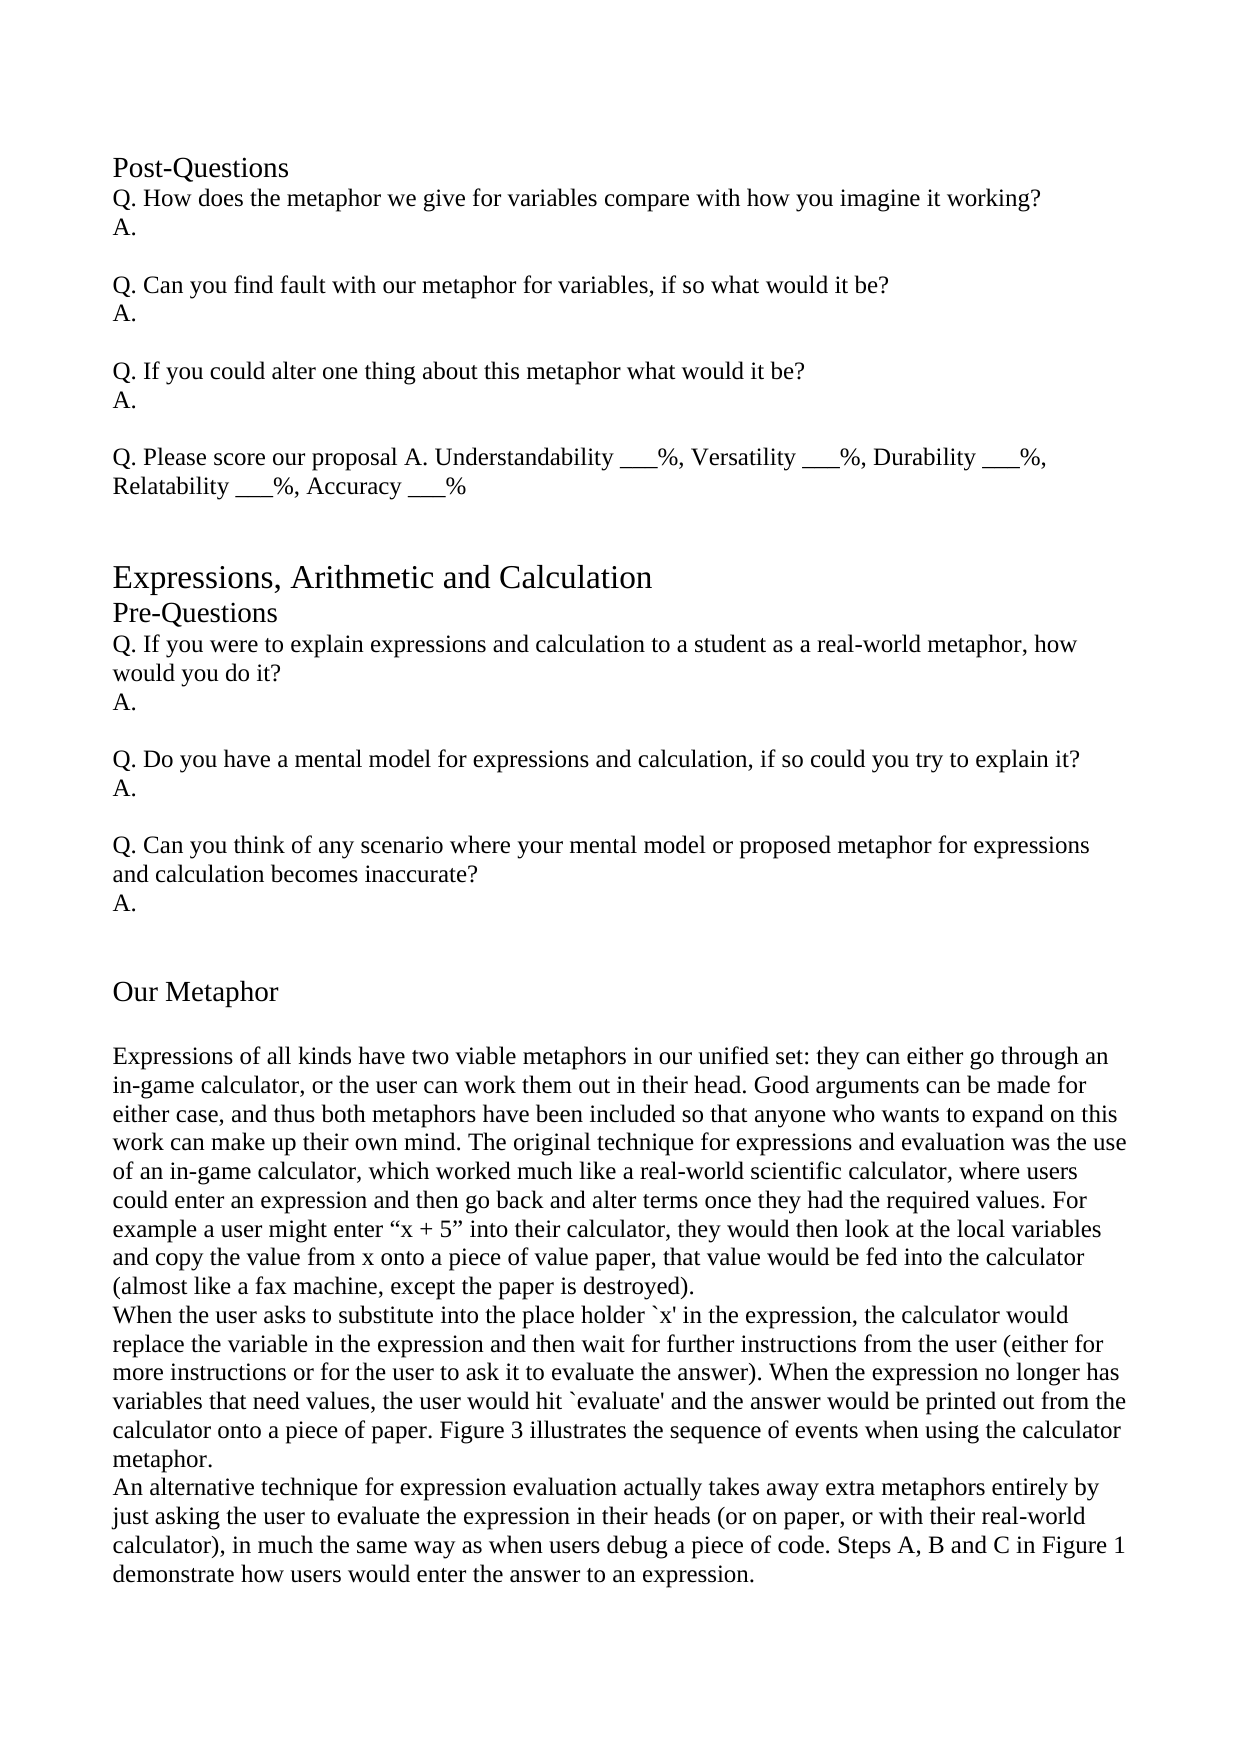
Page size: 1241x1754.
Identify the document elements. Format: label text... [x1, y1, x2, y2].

text Q. If you were to explain expressions and calculation to a student as a real-world metaphor, how would you do it? [112, 629, 1128, 687]
text Expressions of all kinds have two viable metaphors in our unified set: they can either go through an in-game calculator, or the user can work them out in their head. Good arguments can be made for either case, and thus both metaphors have been included so that anyone who wants to expand on this work can make up their own mind. The original technique for expressions and evaluation was the use of an in-game calculator, which worked much like a real-world scientific calculator, where users could enter an expression and then go back and alter terms once they had the required values. For example a user might enter “x + 5” into their calculator, they would then look at the local variables and copy the value from x onto a piece of value paper, that value would be fed into the calculator (almost like a fax machine, except the paper is destroyed). [112, 1041, 1128, 1300]
text A. [112, 773, 1128, 802]
text Expressions, Arithmetic and Calculation [112, 557, 1128, 596]
text Pre-Questions [112, 596, 1128, 629]
text A. [112, 298, 1128, 327]
text Our Metaphor [112, 974, 1128, 1008]
text A. [112, 687, 1128, 715]
text Post-Questions [112, 150, 1128, 183]
text Q. Can you find fault with our metaphor for variables, if so what would it be? [112, 270, 1128, 298]
text A. [112, 212, 1128, 241]
text A. [112, 385, 1128, 413]
text An alternative technique for expression evaluation actually takes away extra metaphors entirely by just asking the user to evaluate the expression in their heads (or on paper, or with their real-world calculator), in much the same way as when users debug a piece of code. Steps A, B and C in Figure 1 demonstrate how users would enter the answer to an expression. [112, 1472, 1128, 1587]
text When the user asks to substitute into the place holder `x' in the expression, the calculator would replace the variable in the expression and then wait for further instructions from the user (either for more instructions or for the user to ask it to evaluate the answer). When the expression no longer has variables that need values, the user would hit `evaluate' and the answer would be printed out from the calculator onto a piece of paper. Figure 3 illustrates the sequence of events when using the calculator metaphor. [112, 1300, 1128, 1472]
text Q. Can you think of any scenario where your mental model or proposed metaphor for expressions and calculation becomes inaccurate? [112, 830, 1128, 888]
text Q. Please score our proposal A. Understandability ___%, Versatility ___%, Durability ___%, Relatability ___%, Accuracy ___% [112, 442, 1128, 500]
text Q. How does the metaphor we give for variables compare with how you imagine it working? [112, 183, 1128, 212]
text Q. Do you have a mental model for expressions and calculation, if so could you try to explain it? [112, 744, 1128, 773]
text Q. If you could alter one thing about this metaphor what would it be? [112, 356, 1128, 385]
text A. [112, 888, 1128, 917]
